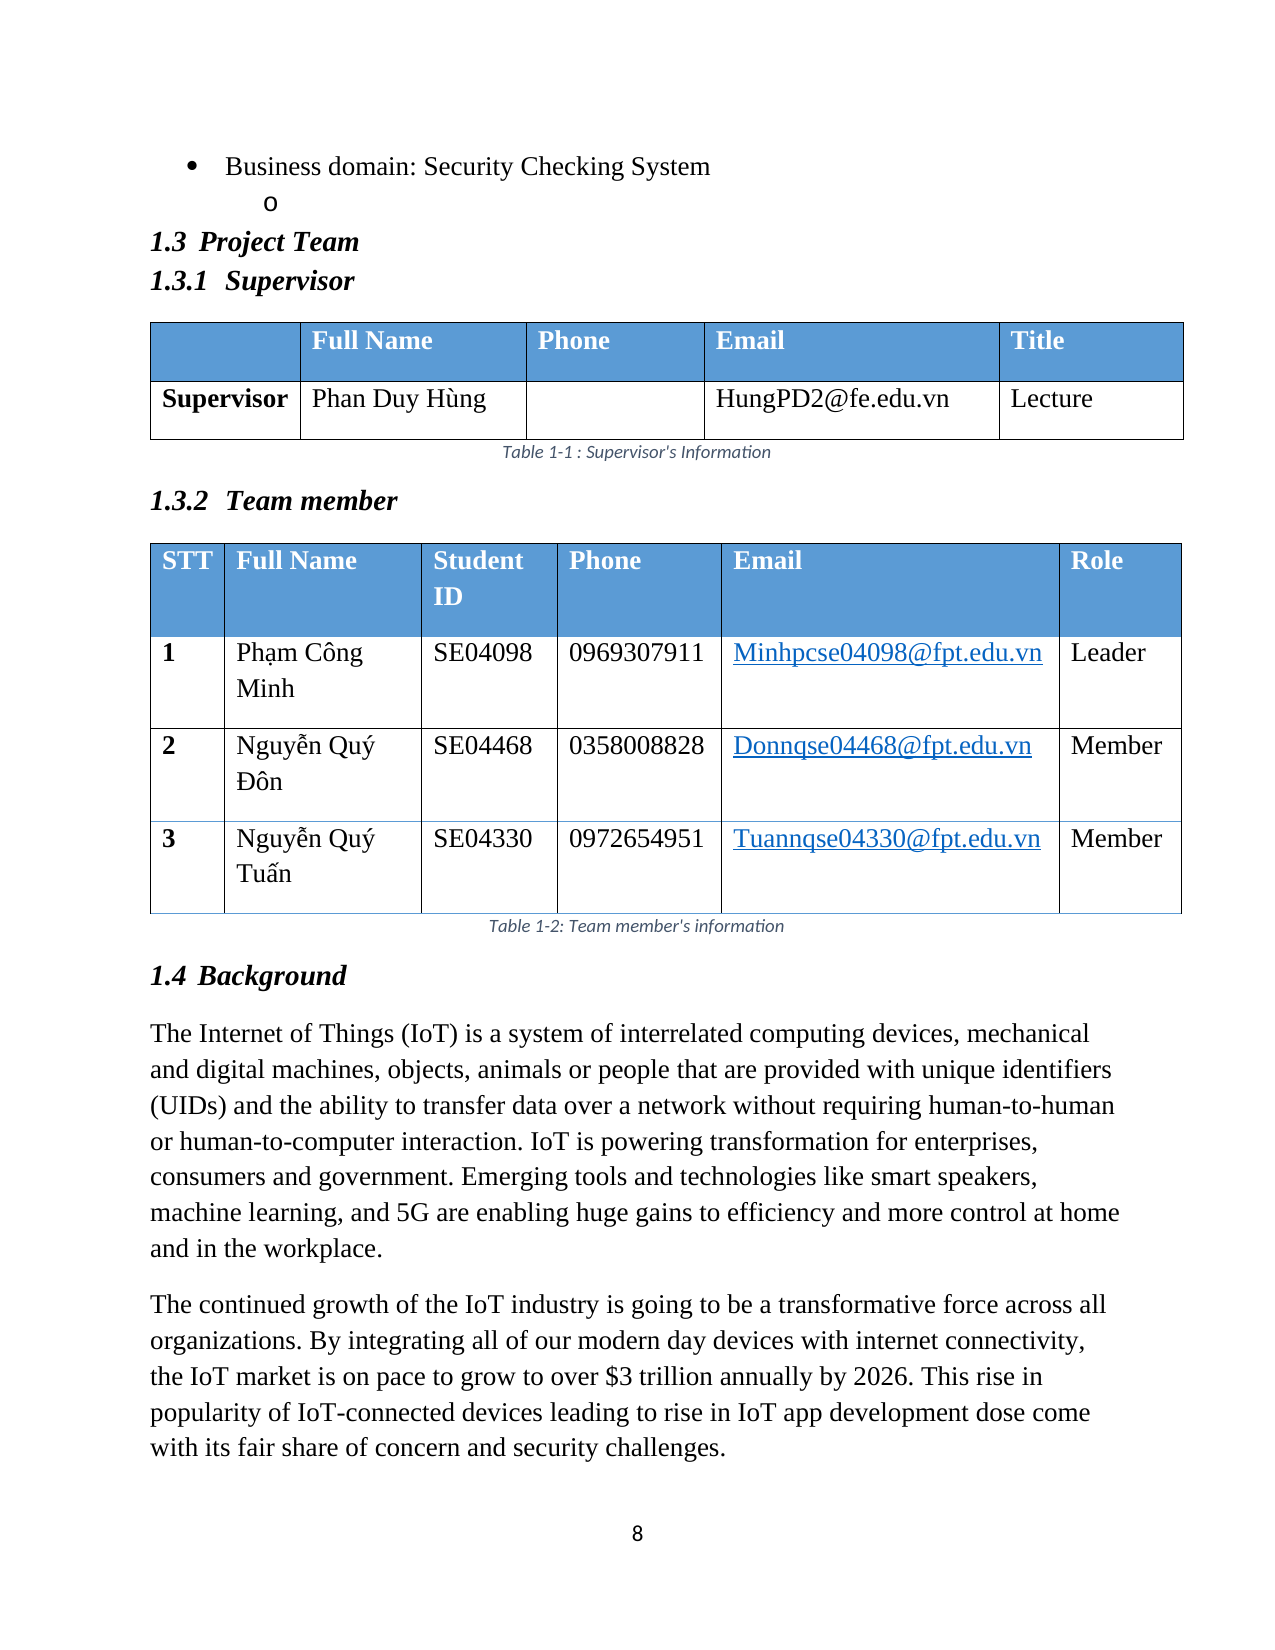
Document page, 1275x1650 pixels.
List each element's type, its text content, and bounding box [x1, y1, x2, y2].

text The Internet of Things (IoT) is a system of interrelated computing devices, mechanical and digital machines, objects, animals or people that are provided with unique identifiers (UIDs) and the ability to transfer data over a network without requiring human-to-human or human-to-computer interaction. IoT is powering transformation for enterprises, consumers and government. Emerging tools and technologies like smart speakers, machine learning, and 5G are enabling huge gains to efficiency and more control at home and in the workplace. [150, 1017, 1125, 1263]
table_cell HungPD2@fe.edu.vn [705, 382, 999, 439]
table_cell SE04330 [422, 822, 557, 913]
table_cell Tuannqse04330@fpt.edu.vn [722, 822, 1059, 913]
table_cell Supervisor [151, 382, 300, 439]
table_cell [527, 382, 704, 439]
table_header Phone [558, 544, 721, 636]
table_cell 1 [151, 637, 224, 728]
table_cell Nguyễn Quý Tuấn [225, 822, 421, 913]
list Background [150, 958, 1125, 992]
text Table 1-1 : Supervisor's Information [150, 440, 1125, 463]
table_cell Phan Duy Hùng [301, 382, 526, 439]
table_cell Member [1060, 822, 1181, 913]
table_header Title [1000, 323, 1183, 381]
table_cell Phạm Công Minh [225, 637, 421, 728]
table_cell Leader [1060, 637, 1181, 728]
table_cell 0969307911 [558, 637, 721, 728]
table_header Full Name [301, 323, 526, 381]
table_cell 2 [151, 729, 224, 821]
list Business domain: Security Checking System [187, 150, 1125, 181]
list Team member [150, 483, 1125, 517]
text The continued growth of the IoT industry is going to be a transformative force across all organizations. By integrating all of our modern day devices with internet connectivity, the IoT market is on pace to grow to over $3 trillion annually by 2026. This rise in popularity of IoT-connected devices leading to rise in IoT app development dose come with its fair share of concern and security challenges. [150, 1288, 1125, 1462]
table_cell SE04098 [422, 637, 557, 728]
table_header Phone [527, 323, 704, 381]
table_cell 0358008828 [558, 729, 721, 821]
table_header Role [1060, 544, 1181, 636]
table_cell Nguyễn Quý Đôn [225, 729, 421, 821]
text Table 1-2: Team member's information [150, 914, 1125, 937]
table_header Full Name [225, 544, 421, 636]
table_cell 0972654951 [558, 822, 721, 913]
table_cell Minhpcse04098@fpt.edu.vn [722, 637, 1059, 728]
table_cell SE04468 [422, 729, 557, 821]
table_header Student ID [422, 544, 557, 636]
table_header [151, 323, 300, 381]
table_cell Member [1060, 729, 1181, 821]
list Supervisor [150, 263, 1125, 296]
table_header STT [151, 544, 224, 636]
table_header Email [705, 323, 999, 381]
table_cell Donnqse04468@fpt.edu.vn [722, 729, 1059, 821]
list Project Team [150, 224, 1125, 257]
table_cell 3 [151, 822, 224, 913]
table_header Email [722, 544, 1059, 636]
table_cell Lecture [1000, 382, 1183, 439]
